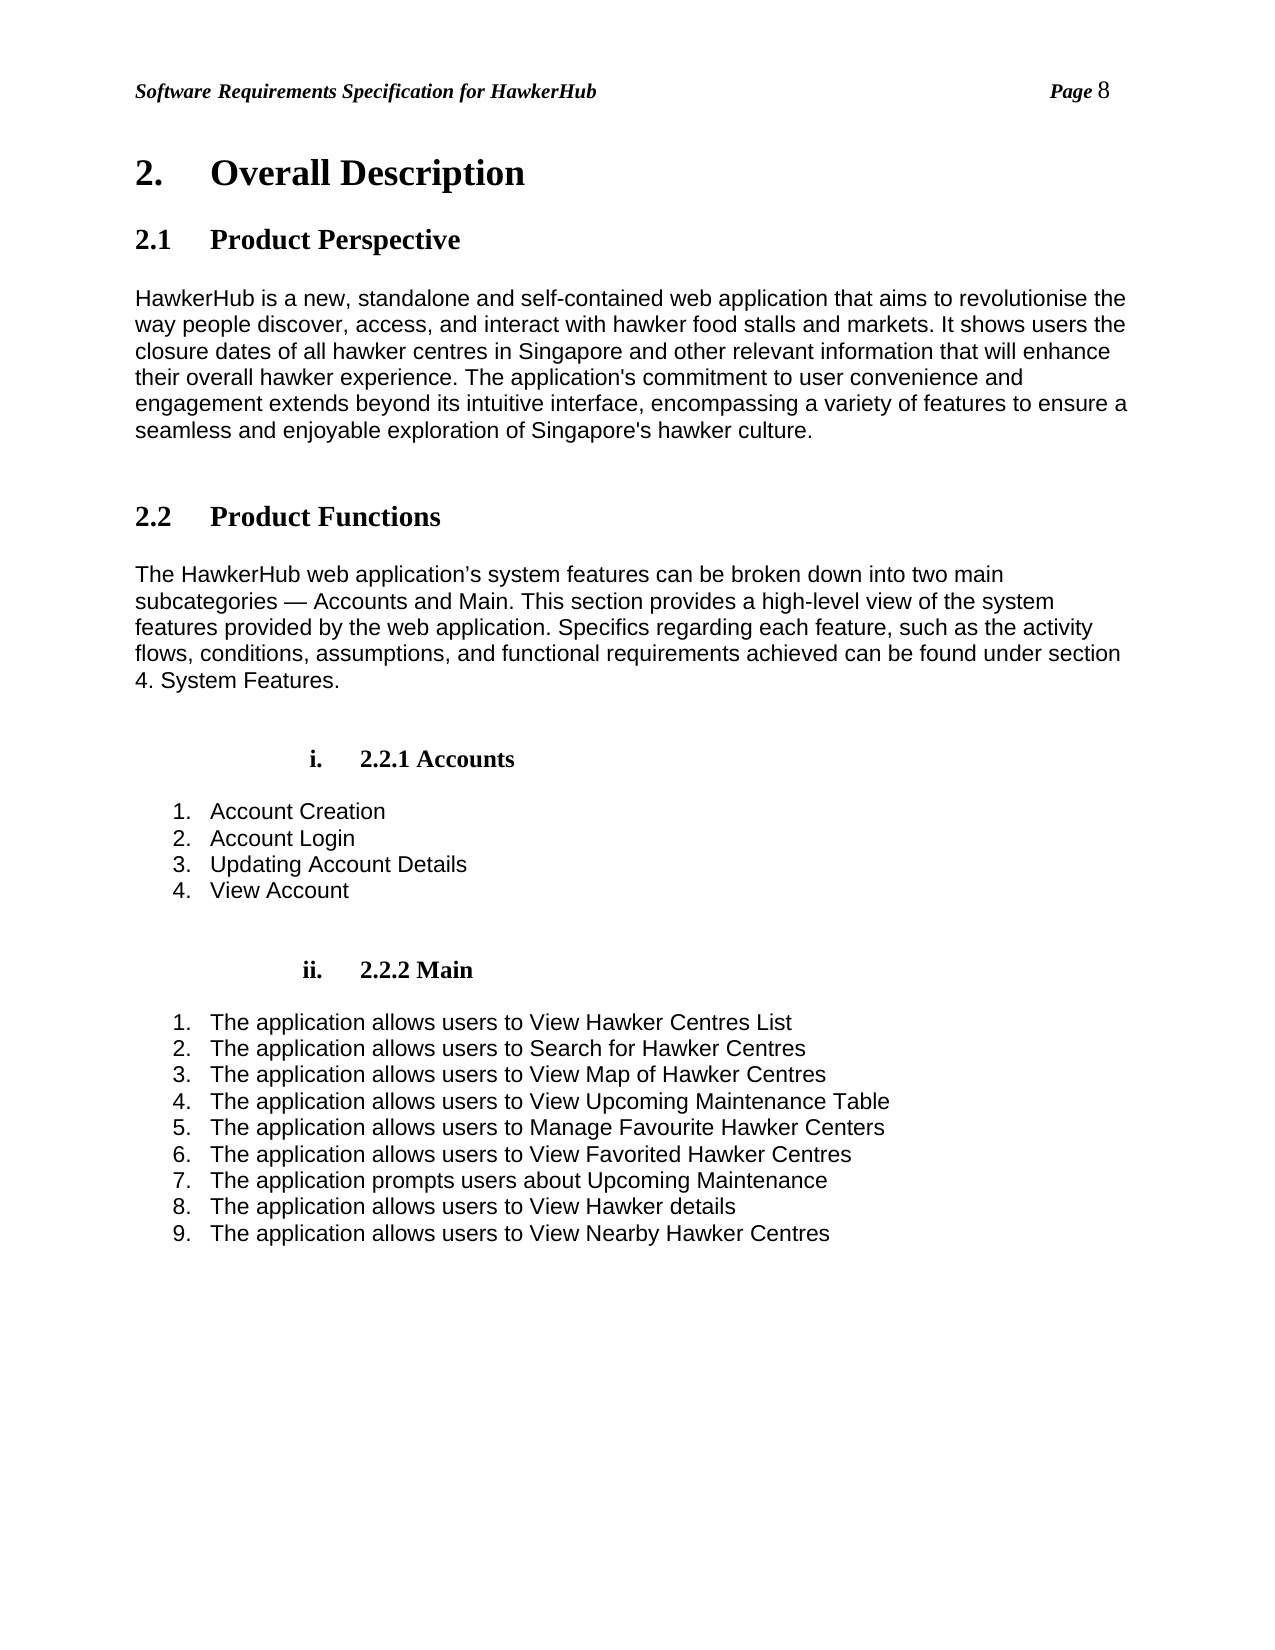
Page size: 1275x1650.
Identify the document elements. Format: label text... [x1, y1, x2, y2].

subtitle Product Perspective [135, 222, 1140, 256]
list The application allows users to View Nearby Hawker Centres [172, 1219, 1140, 1246]
list The application allows users to View Hawker Centres List [172, 1009, 1140, 1035]
list The application allows users to View Upcoming Maintenance Table [172, 1088, 1140, 1114]
text The HawkerHub web application’s system features can be broken down into two main subcategories — Accounts and Main. This section provides a high-level view of the system features provided by the web application. Specifics regarding each feature, such as the activity flows, conditions, assumptions, and functional requirements achieved can be found under section 4. System Features. [135, 561, 1140, 693]
list The application allows users to Search for Hawker Centres [172, 1035, 1140, 1061]
subtitle 2.2.2 Main [322, 955, 1140, 984]
text HawkerHub is a new, standalone and self-contained web application that aims to revolutionise the way people discover, access, and interact with hawker food stalls and markets. It shows users the closure dates of all hawker centres in Singapore and other relevant information that will enhance their overall hawker experience. The application's commitment to user convenience and engagement extends beyond its intuitive interface, encompassing a variety of features to ensure a seamless and enjoyable exploration of Singapore's hawker culture. [135, 285, 1140, 443]
list The application allows users to View Map of Hawker Centres [172, 1061, 1140, 1088]
list Updating Account Details [172, 851, 1140, 877]
list Account Login [172, 824, 1140, 851]
list Account Creation [172, 798, 1140, 824]
list The application allows users to View Favorited Hawker Centres [172, 1141, 1140, 1167]
subtitle Overall Description [135, 150, 1140, 193]
list View Account [172, 877, 1140, 904]
list The application allows users to Manage Favourite Hawker Centers [172, 1114, 1140, 1141]
list The application allows users to View Hawker details [172, 1193, 1140, 1219]
list The application prompts users about Upcoming Maintenance [172, 1167, 1140, 1193]
subtitle Product Functions [135, 499, 1140, 532]
subtitle 2.2.1 Accounts [322, 744, 1140, 773]
